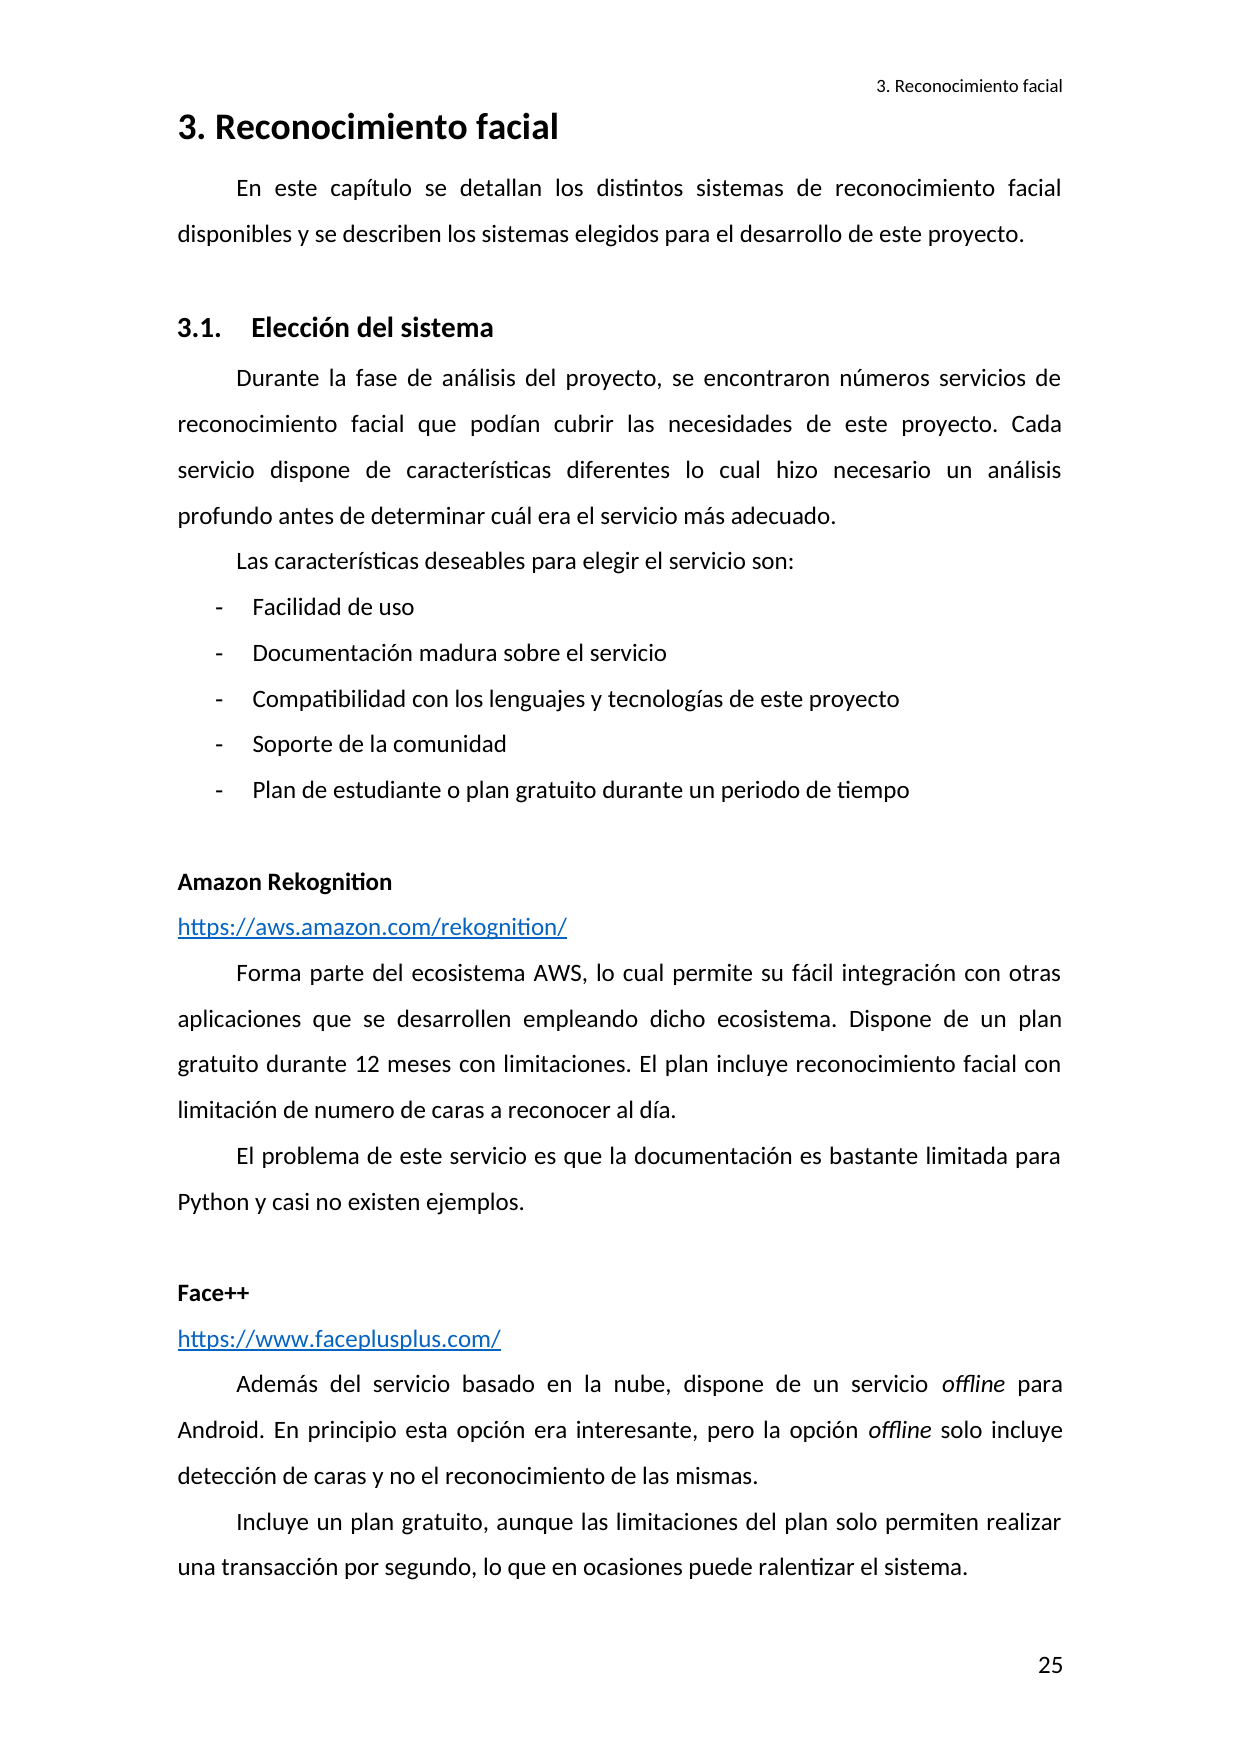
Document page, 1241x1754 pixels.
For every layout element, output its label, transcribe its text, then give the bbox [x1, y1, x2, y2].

list Documentación madura sobre el servicio [215, 637, 1063, 667]
text https://www.faceplusplus.com/ [177, 1323, 1063, 1353]
list Facilidad de uso [215, 591, 1063, 622]
text Reconocimiento facial [177, 103, 1063, 149]
text Amazon Rekognition [177, 866, 1063, 896]
text https://aws.amazon.com/rekognition/ [177, 911, 1063, 942]
text Face++ [177, 1277, 1063, 1308]
text Incluye un plan gratuito, aunque las limitaciones del plan solo permiten realizar una transacción por segundo, lo que en ocasiones puede ralentizar el sistema. [177, 1506, 1063, 1582]
text Forma parte del ecosistema AWS, lo cual permite su fácil integración con otras aplicaciones que se desarrollen empleando dicho ecosistema. Dispone de un plan gratuito durante 12 meses con limitaciones. El plan incluye reconocimiento facial con limitación de numero de caras a reconocer al día. [177, 957, 1063, 1125]
text Durante la fase de análisis del proyecto, se encontraron números servicios de reconocimiento facial que podían cubrir las necesidades de este proyecto. Cada servicio dispone de características diferentes lo cual hizo necesario un análisis profundo antes de determinar cuál era el servicio más adecuado. [177, 363, 1063, 530]
text Las características deseables para elegir el servicio son: [177, 546, 1063, 576]
text El problema de este servicio es que la documentación es bastante limitada para Python y casi no existen ejemplos. [177, 1140, 1063, 1216]
list Soporte de la comunidad [215, 728, 1063, 759]
text En este capítulo se detallan los distintos sistemas de reconocimiento facial disponibles y se describen los sistemas elegidos para el desarrollo de este proyecto. [177, 172, 1063, 248]
text Elección del sistema [177, 309, 1063, 345]
list Plan de estudiante o plan gratuito durante un periodo de tiempo [215, 774, 1063, 805]
text Además del servicio basado en la nube, dispone de un servicio offline para Android. En principio esta opción era interesante, pero la opción offline solo incluye detección de caras y no el reconocimiento de las mismas. [177, 1369, 1063, 1491]
list Compatibilidad con los lenguajes y tecnologías de este proyecto [215, 683, 1063, 713]
